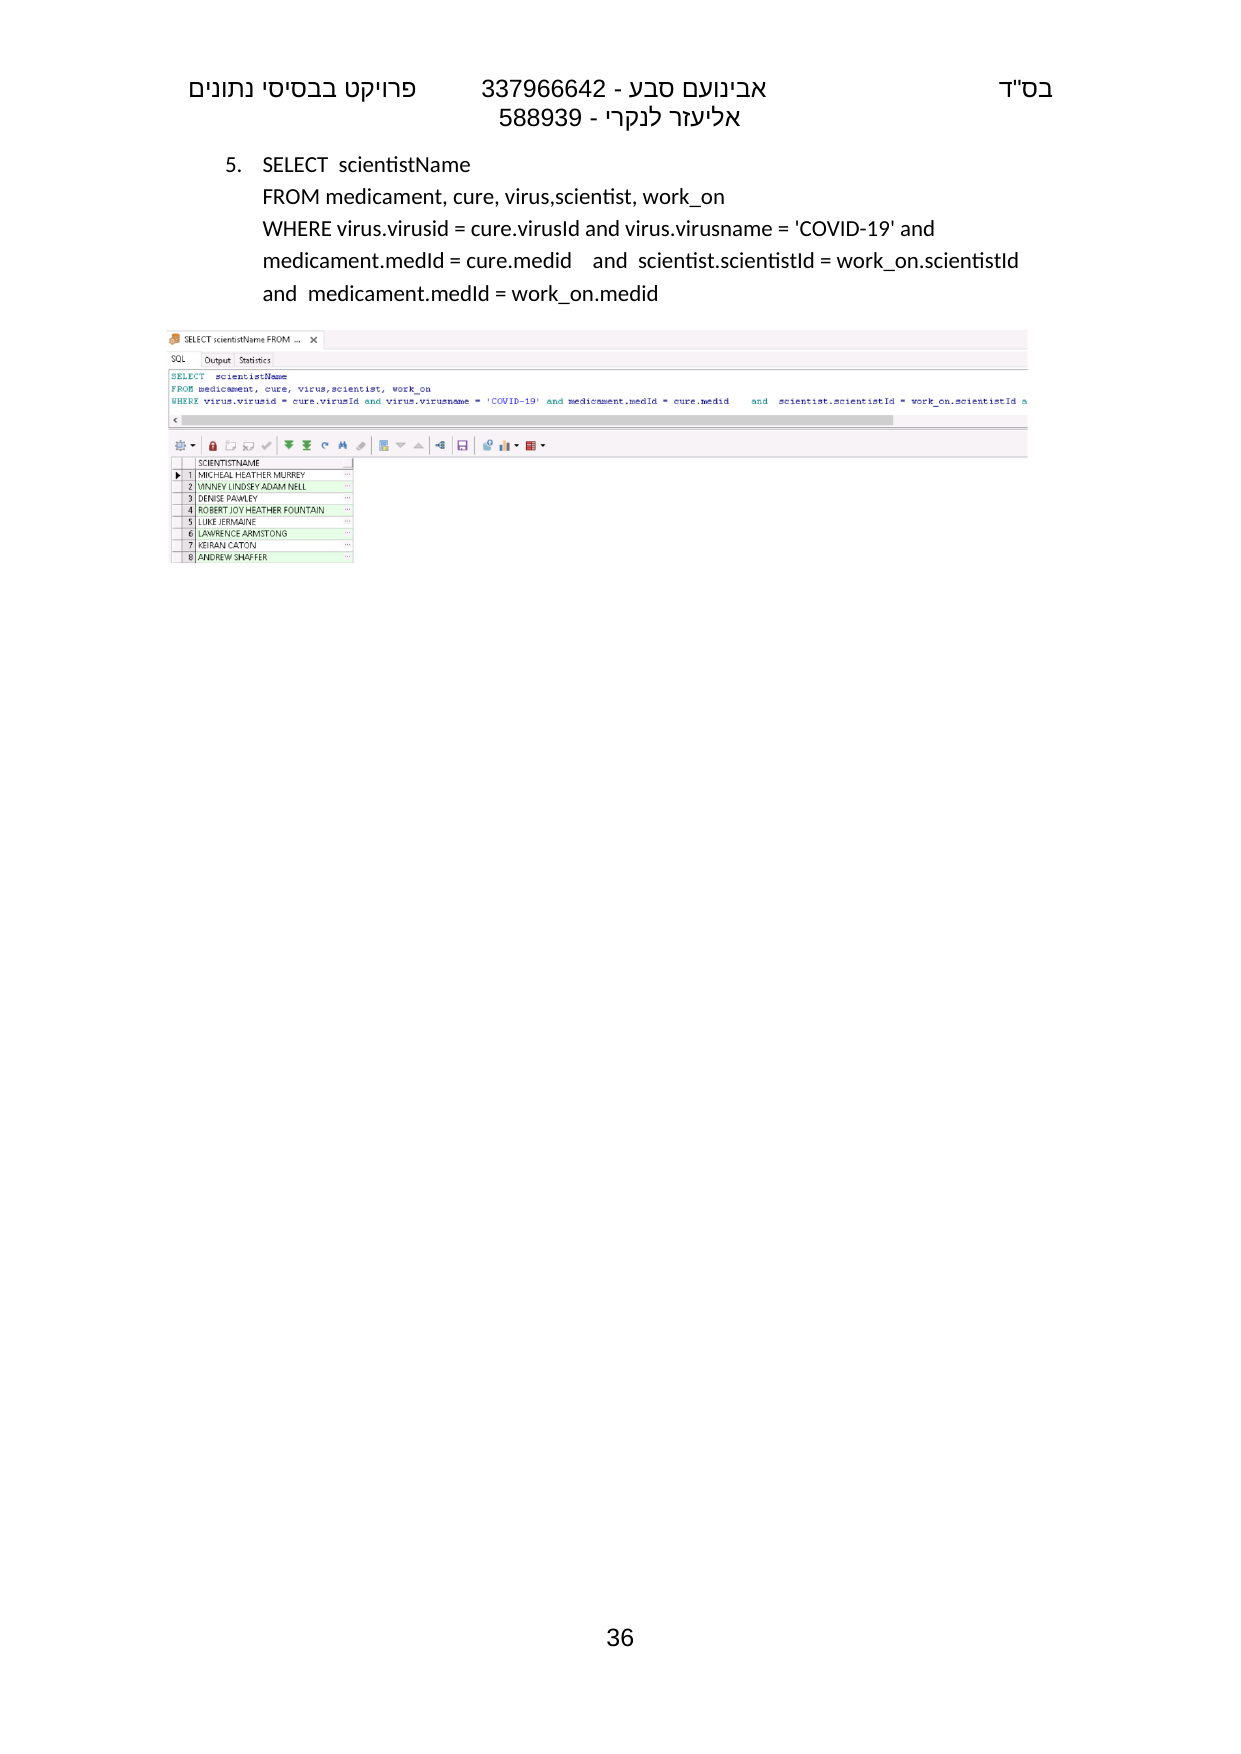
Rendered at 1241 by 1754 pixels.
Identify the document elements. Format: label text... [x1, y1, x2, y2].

list SELECT scientistName [225, 150, 1053, 178]
picture [165, 330, 1028, 562]
list FROM medicament, cure, virus,scientist, work_on [262, 182, 1053, 210]
list WHERE virus.virusid = cure.virusId and virus.virusname = 'COVID-19' and medicament.medId = cure.medid and scientist.scientistId = work_on.scientistId and medicament.medId = work_on.medid [262, 214, 1053, 307]
